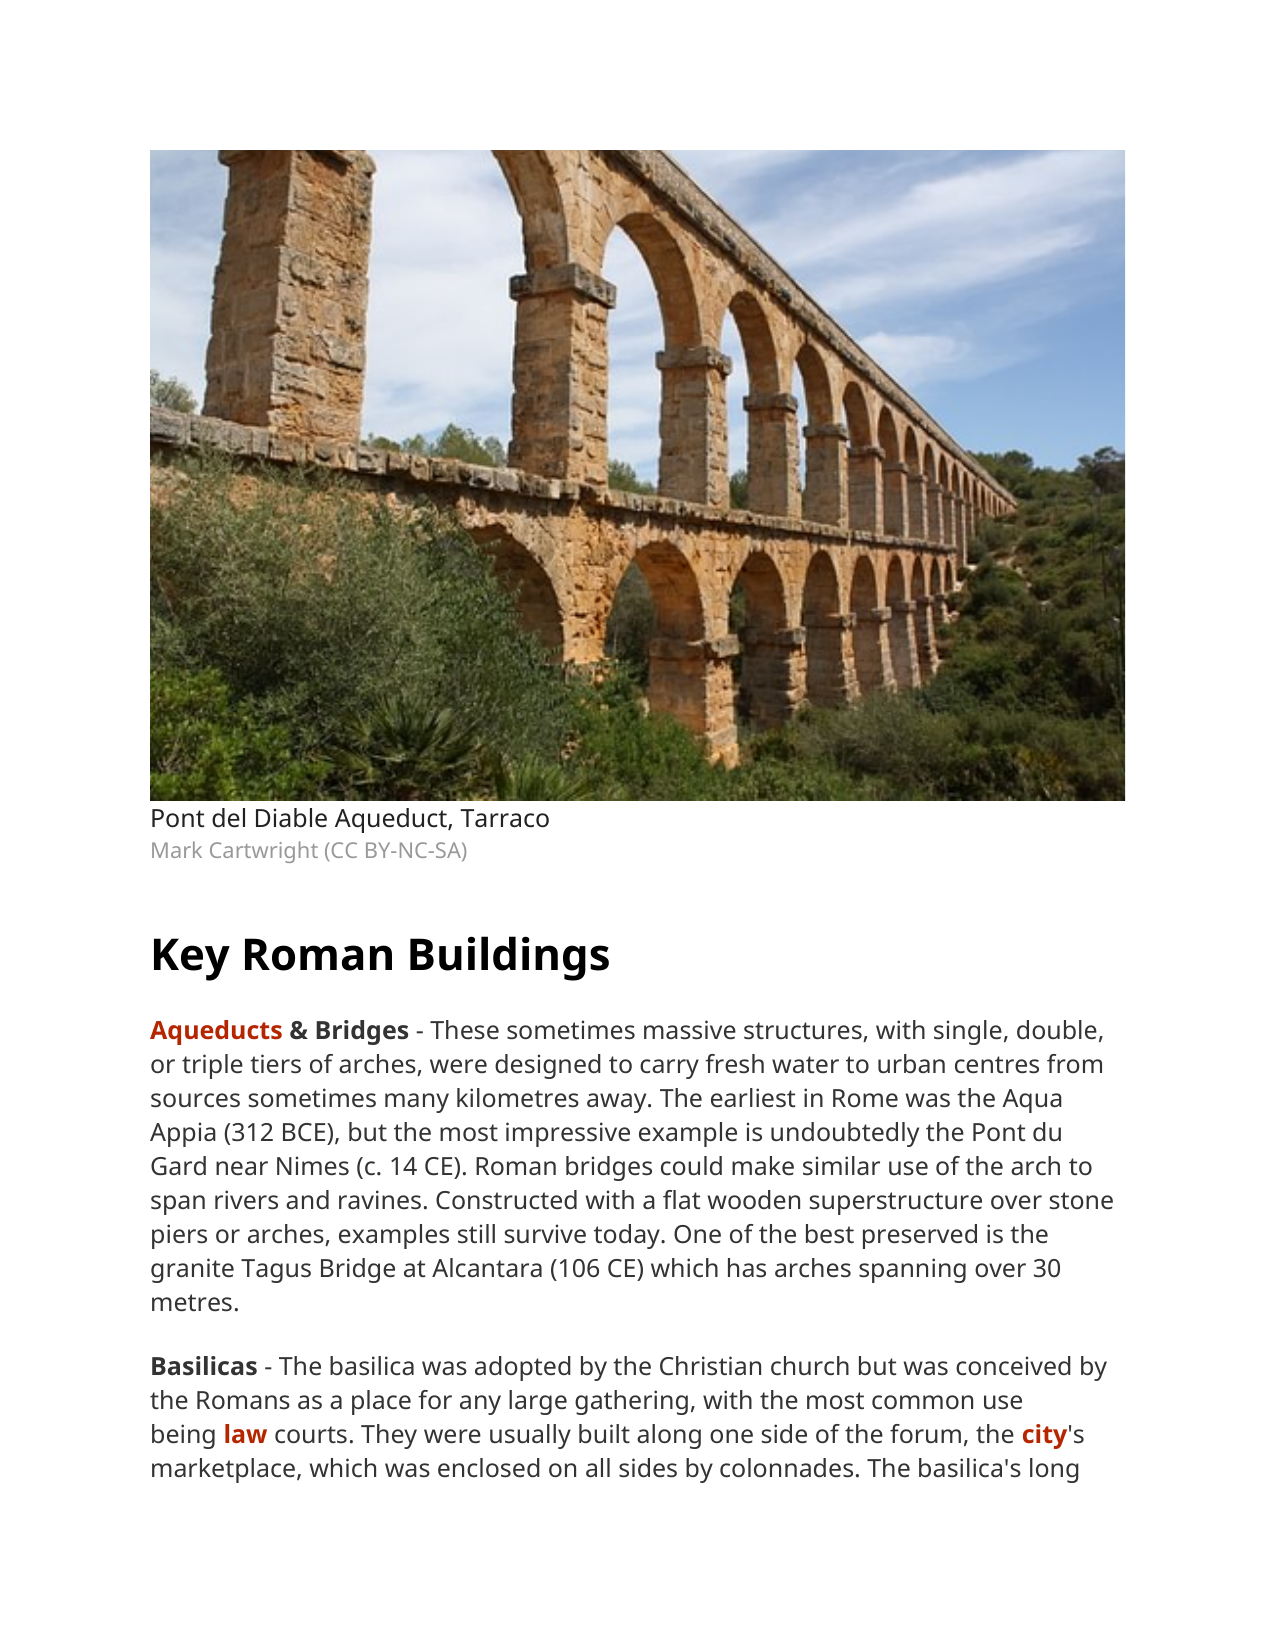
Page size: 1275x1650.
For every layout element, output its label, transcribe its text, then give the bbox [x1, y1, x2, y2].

text Pont del Diable Aqueduct, Tarraco [150, 801, 1125, 835]
text Aqueducts & Bridges - These sometimes massive structures, with single, double, or triple tiers of arches, were designed to carry fresh water to urban centres from sources sometimes many kilometres away. The earliest in Rome was the Aqua Appia (312 BCE), but the most impressive example is undoubtedly the Pont du Gard near Nimes (c. 14 CE). Roman bridges could make similar use of the arch to span rivers and ravines. Constructed with a flat wooden superstructure over stone piers or arches, examples still survive today. One of the best preserved is the granite Tagus Bridge at Alcantara (106 CE) which has arches spanning over 30 metres. [150, 1012, 1125, 1319]
picture [150, 150, 1125, 801]
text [150, 1348, 1125, 1484]
text Mark Cartwright (CC BY-NC-SA) [150, 835, 1125, 865]
text Key Roman Buildings [150, 924, 1125, 983]
